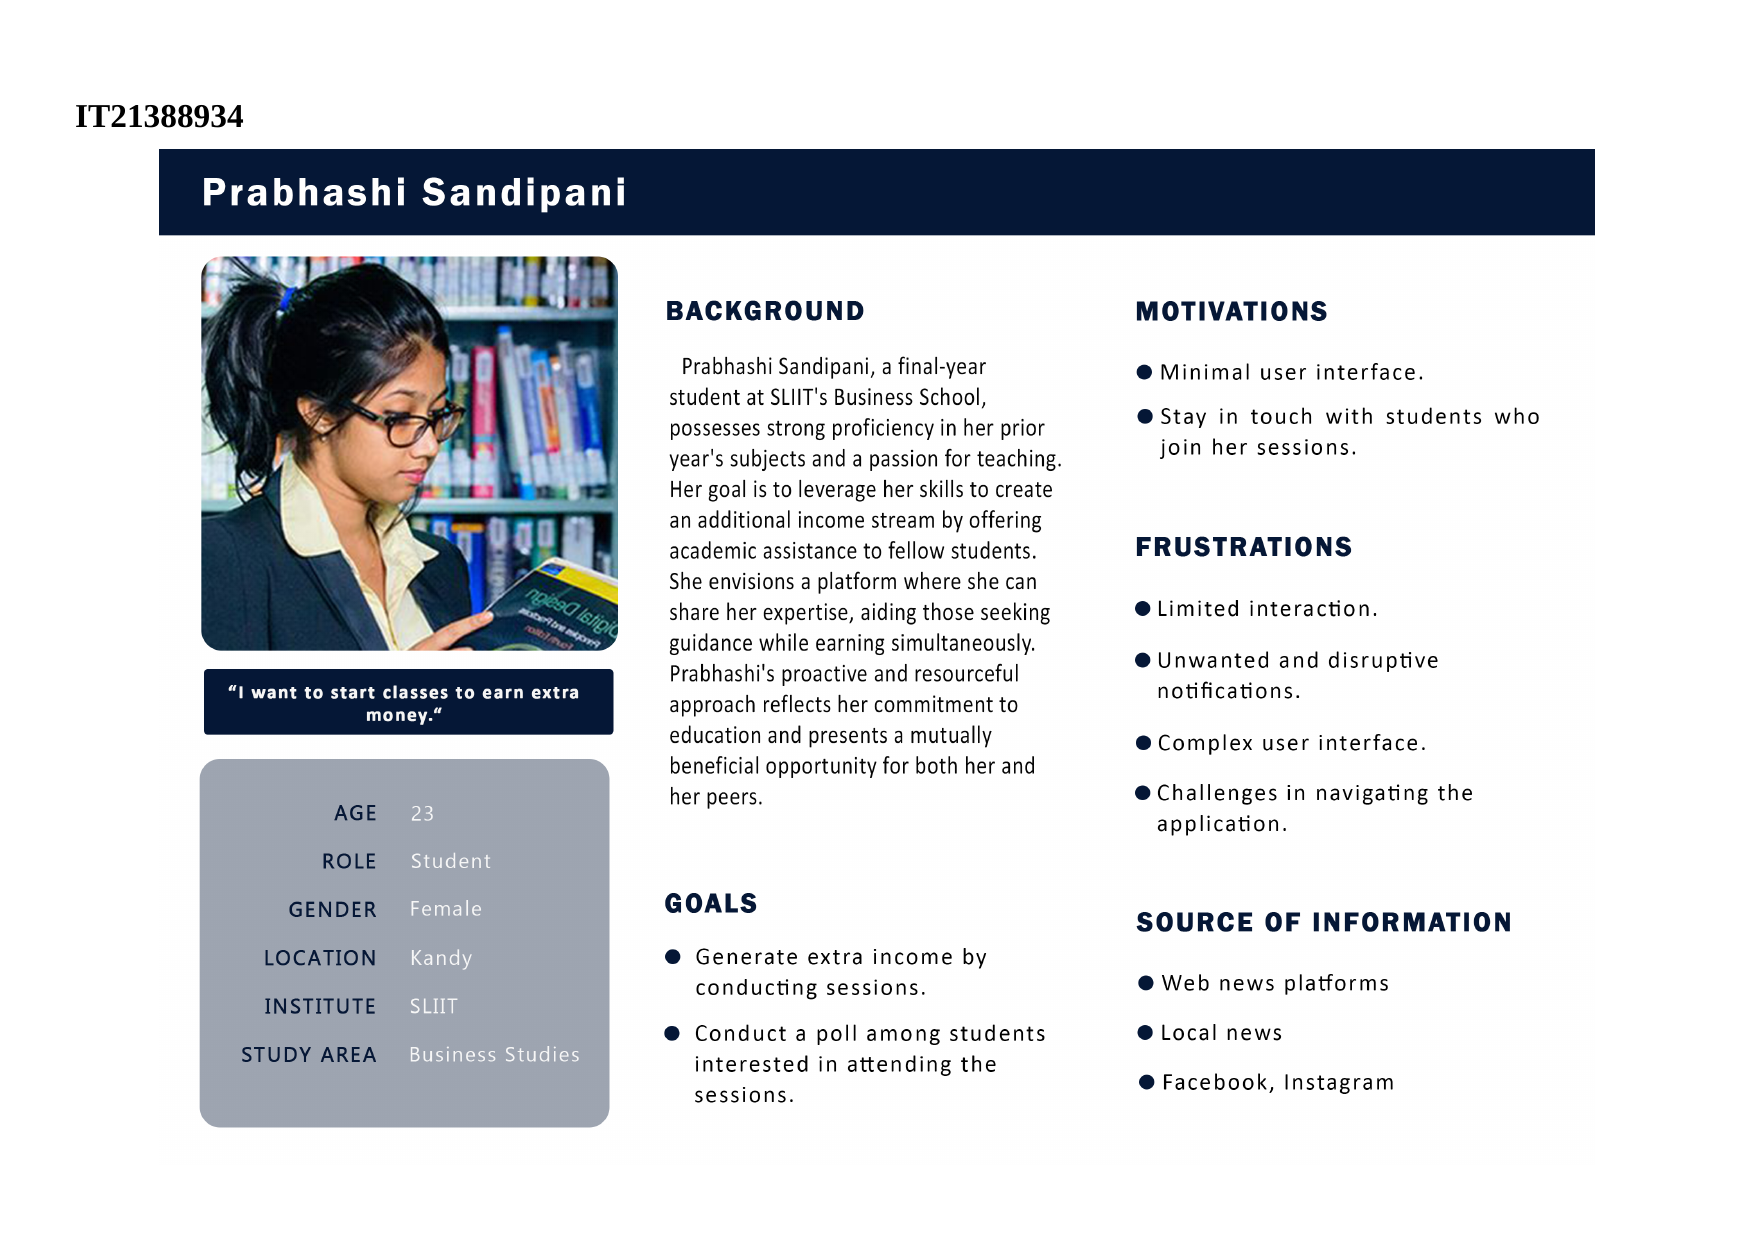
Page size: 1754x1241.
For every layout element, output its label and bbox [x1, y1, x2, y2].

picture [159, 149, 1595, 1165]
